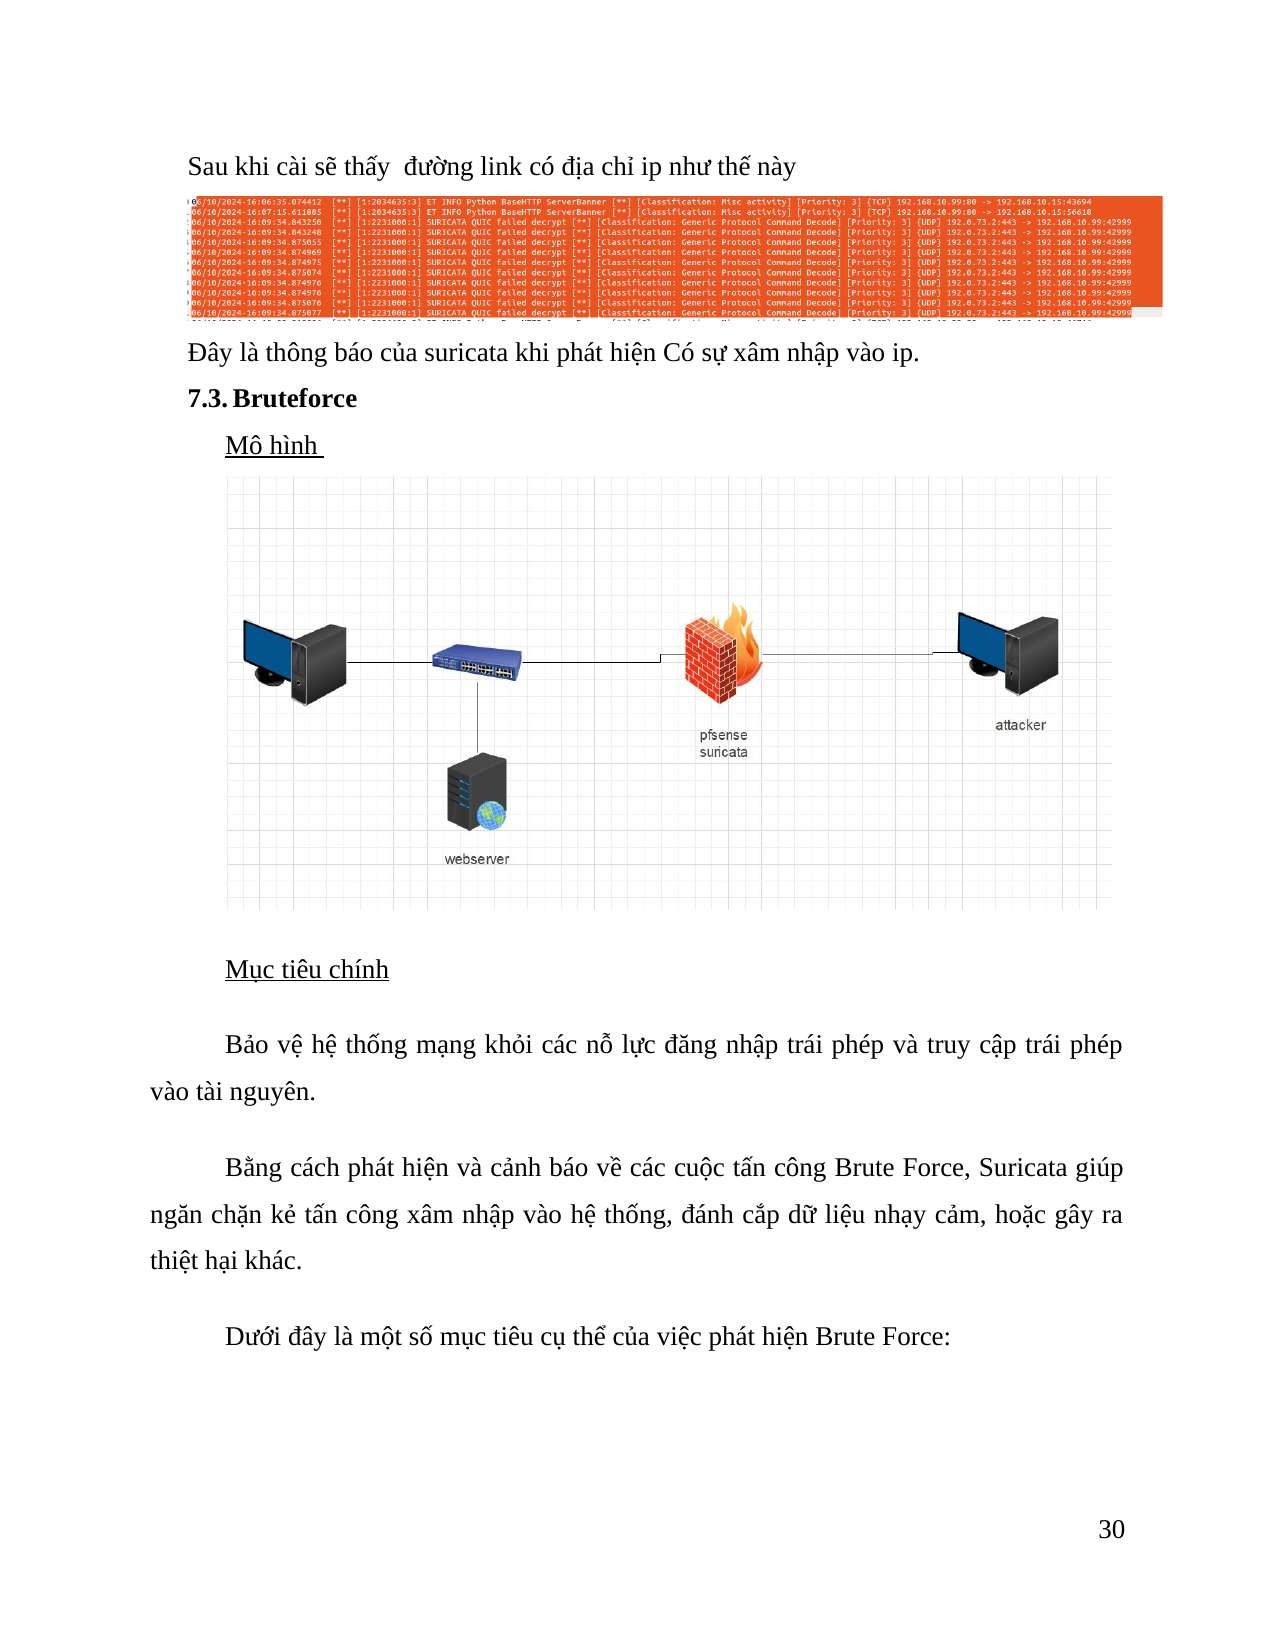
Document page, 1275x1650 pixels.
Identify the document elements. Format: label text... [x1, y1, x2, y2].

text Bảo vệ hệ thống mạng khỏi các nỗ lực đăng nhập trái phép và truy cập trái phép vào tài nguyên. [150, 1028, 1125, 1106]
text Đây là thông báo của suricata khi phát hiện Có sự xâm nhập vào ip. [187, 336, 1125, 367]
text Sau khi cài sẽ thấy đường link có địa chỉ ip như thế này [187, 150, 1125, 181]
picture [225, 476, 1112, 910]
text Mô hình [150, 429, 1125, 460]
subtitle Bruteforce [187, 383, 1125, 414]
text Dưới đây là một số mục tiêu cụ thể của việc phát hiện Brute Force: [150, 1320, 1125, 1351]
text Mục tiêu chính [225, 953, 1125, 984]
picture [187, 196, 1163, 321]
text Bằng cách phát hiện và cảnh báo về các cuộc tấn công Brute Force, Suricata giúp ngăn chặn kẻ tấn công xâm nhập vào hệ thống, đánh cắp dữ liệu nhạy cảm, hoặc gây ra thiệt hại khác. [150, 1151, 1125, 1276]
